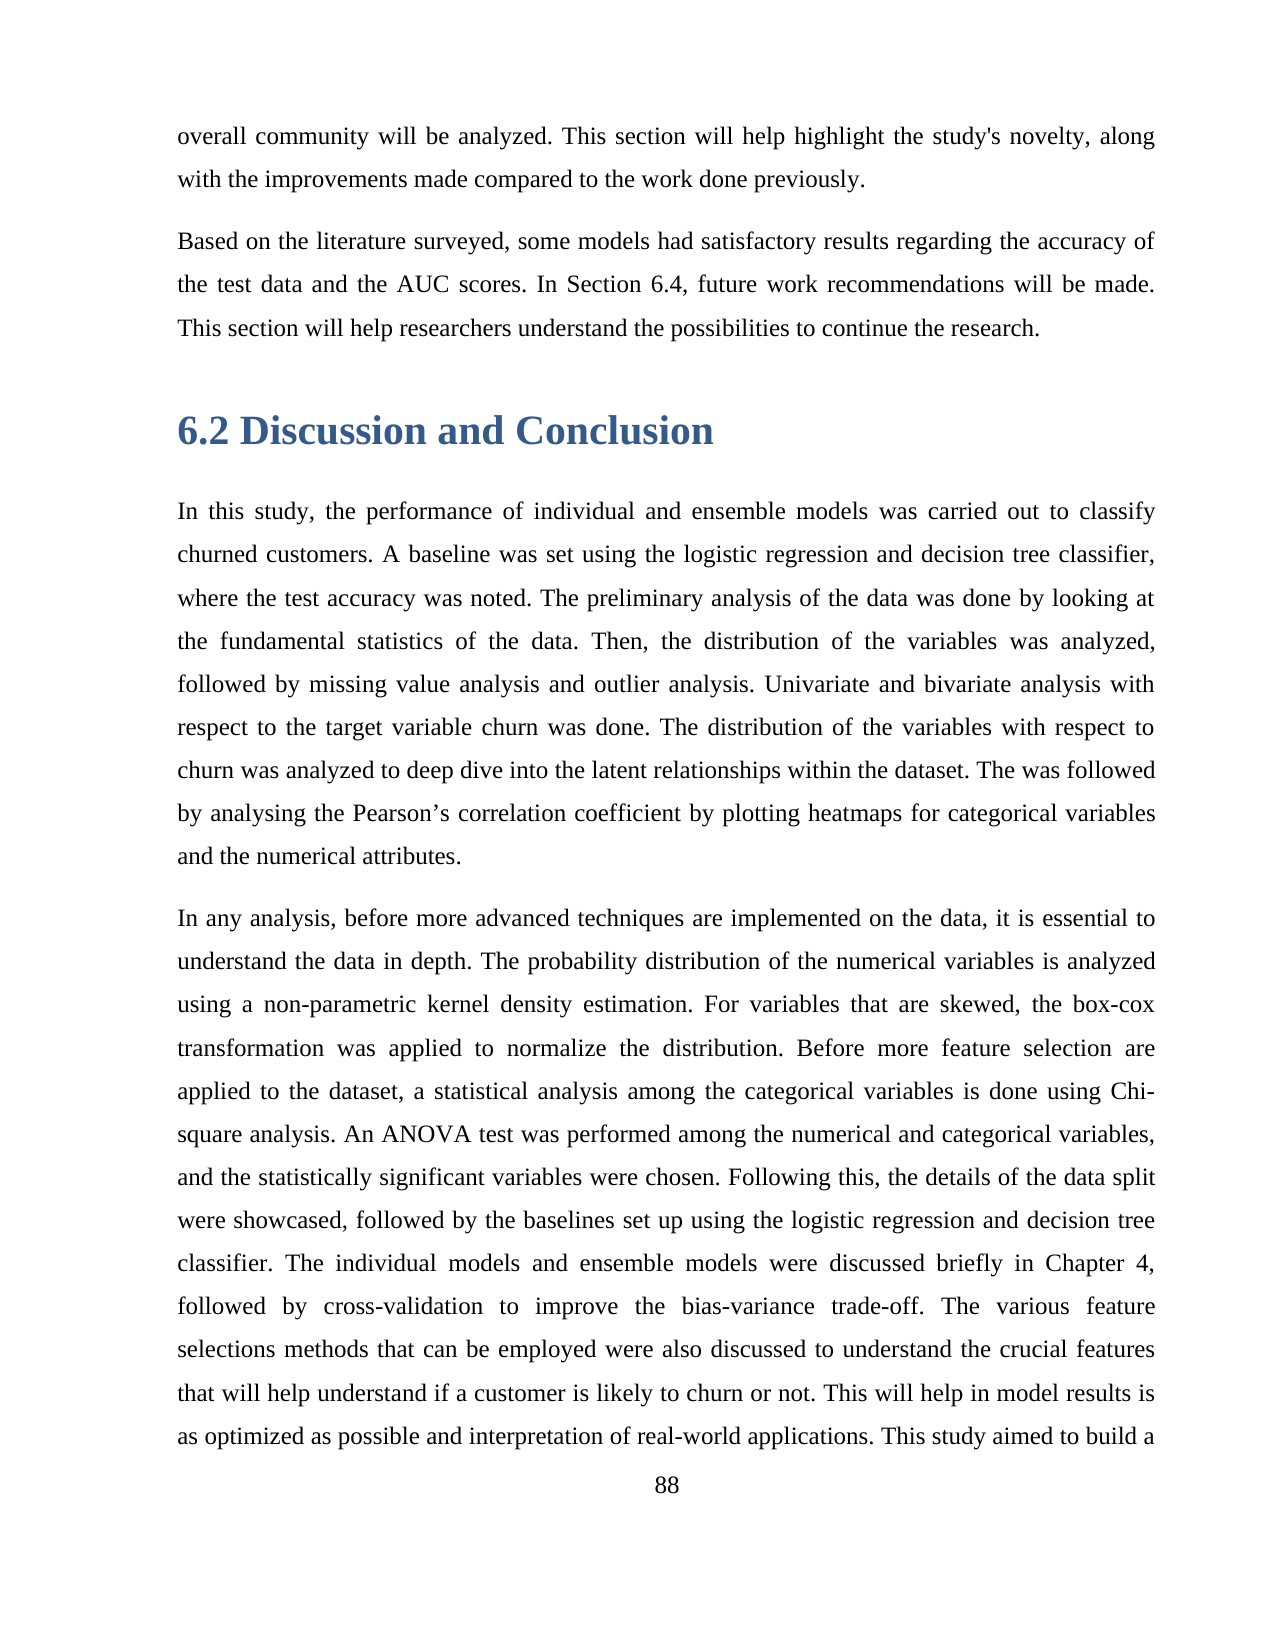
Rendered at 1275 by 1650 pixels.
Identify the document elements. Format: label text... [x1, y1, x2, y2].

text Based on the literature surveyed, some models had satisfactory results regarding the accuracy of the test data and the AUC scores. In Section 6.4, future work recommendations will be made. This section will help researchers understand the possibilities to continue the research. [177, 226, 1156, 341]
text In this study, the performance of individual and ensemble models was carried out to classify churned customers. A baseline was set using the logistic regression and decision tree classifier, where the test accuracy was noted. The preliminary analysis of the data was done by looking at the fundamental statistics of the data. Then, the distribution of the variables was analyzed, followed by missing value analysis and outlier analysis. Univariate and bivariate analysis with respect to the target variable churn was done. The distribution of the variables with respect to churn was analyzed to deep dive into the latent relationships within the dataset. The was followed by analysing the Pearson’s correlation coefficient by plotting heatmaps for categorical variables and the numerical attributes. [177, 496, 1156, 870]
subtitle 6.2 Discussion and Conclusion [177, 406, 1156, 454]
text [177, 903, 1156, 1449]
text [177, 121, 1156, 193]
